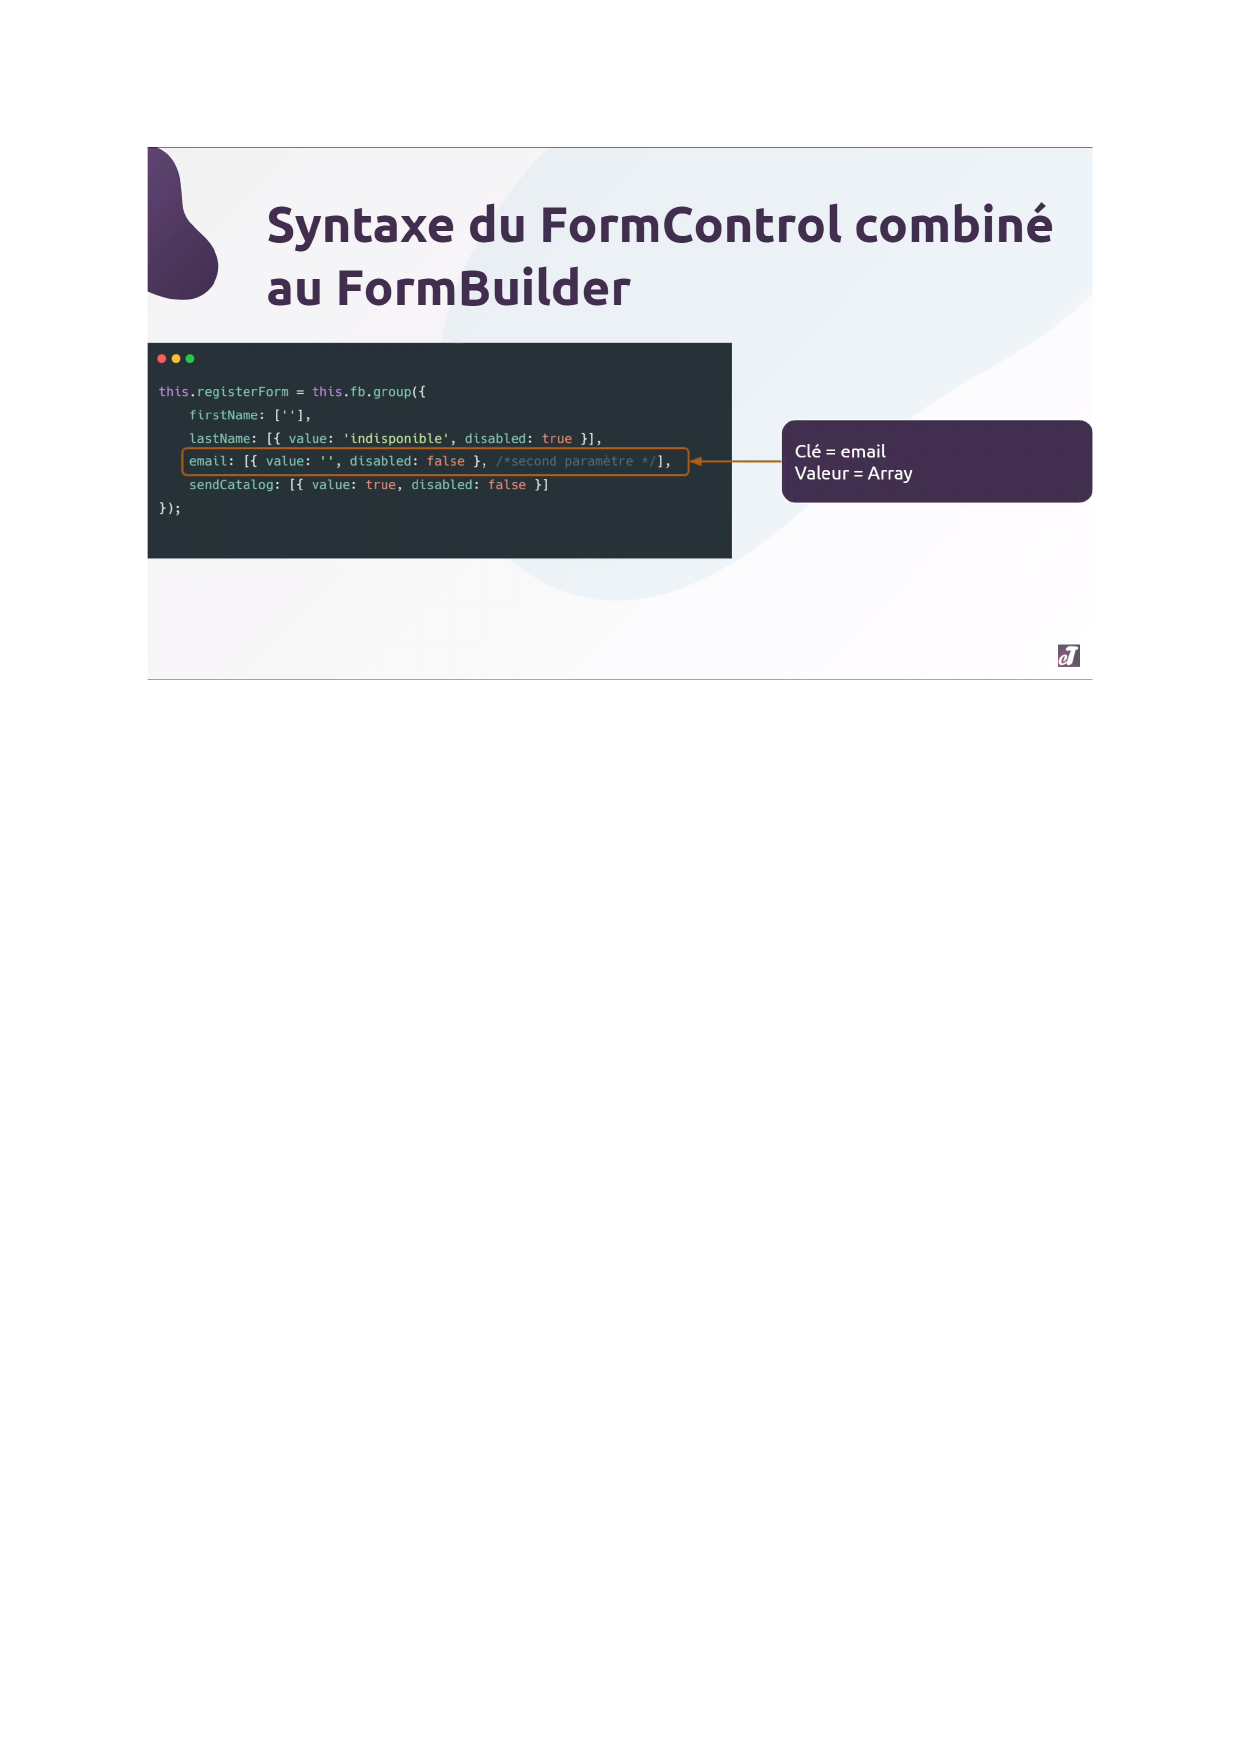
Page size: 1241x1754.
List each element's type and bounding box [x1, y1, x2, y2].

picture [147, 147, 1093, 680]
